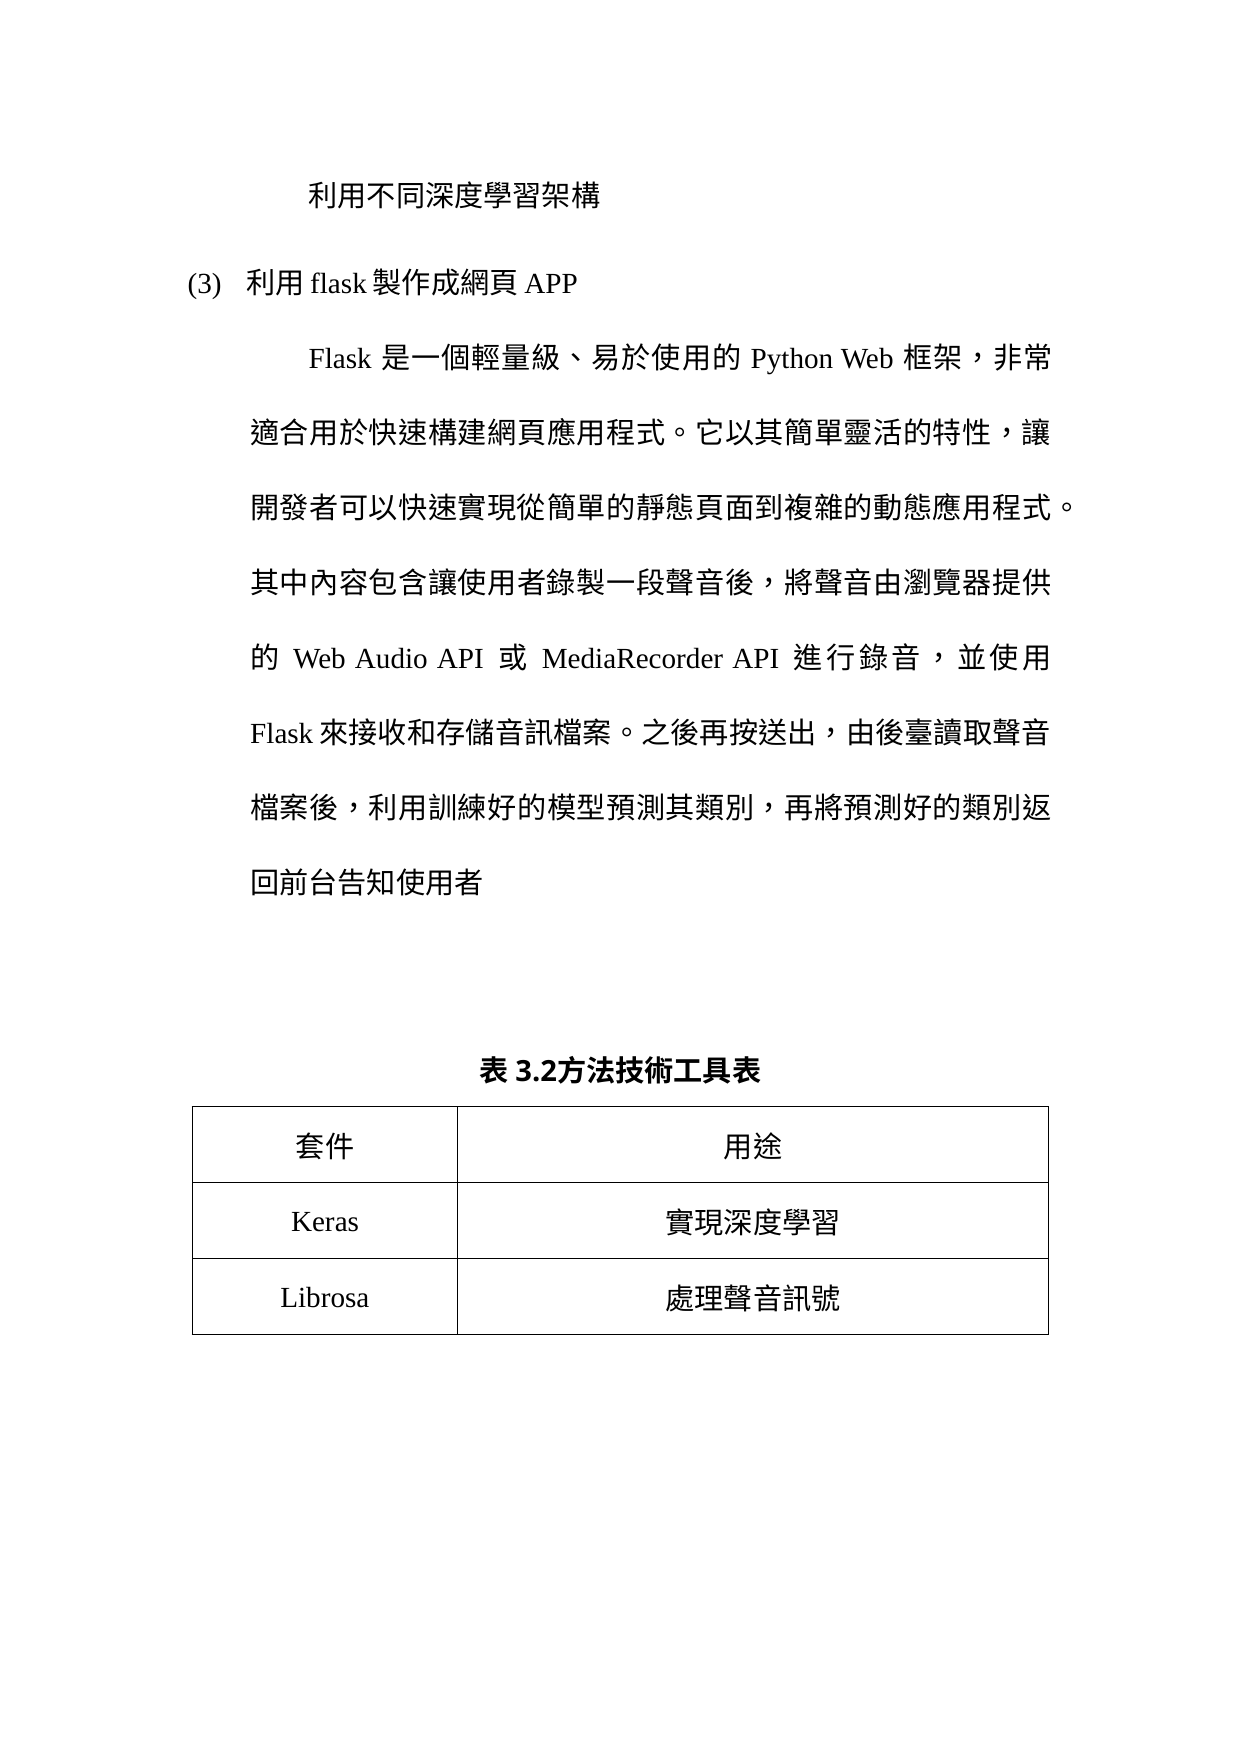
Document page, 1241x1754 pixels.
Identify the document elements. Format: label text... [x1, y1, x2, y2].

table_cell 實現深度學習 [458, 1183, 1048, 1258]
table_cell Keras [193, 1183, 457, 1258]
list Flask 是一個輕量級、易於使用的 Python Web 框架，非常適合用於快速構建網頁應用程式。它以其簡單靈活的特性，讓開發者可以快速實現從簡單的靜態頁面到複雜的動態應用程式。其中內容包含讓使用者錄製一段聲音後，將聲音由瀏覽器提供的 Web Audio API 或 MediaRecorder API 進行錄音，並使用Flask來接收和存儲音訊檔案。之後再按送出，由後臺讀取聲音檔案後，利用訓練好的模型預測其類別，再將預測好的類別返回前台告知使用者 [250, 319, 1053, 919]
table_cell 處理聲音訊號 [458, 1259, 1048, 1334]
table_header 用途 [458, 1107, 1048, 1182]
list 利用flask製作成網頁APP [187, 244, 1053, 319]
list 利用不同深度學習架構 [250, 156, 1053, 231]
table_header 套件 [193, 1107, 457, 1182]
table_cell Librosa [193, 1259, 457, 1334]
